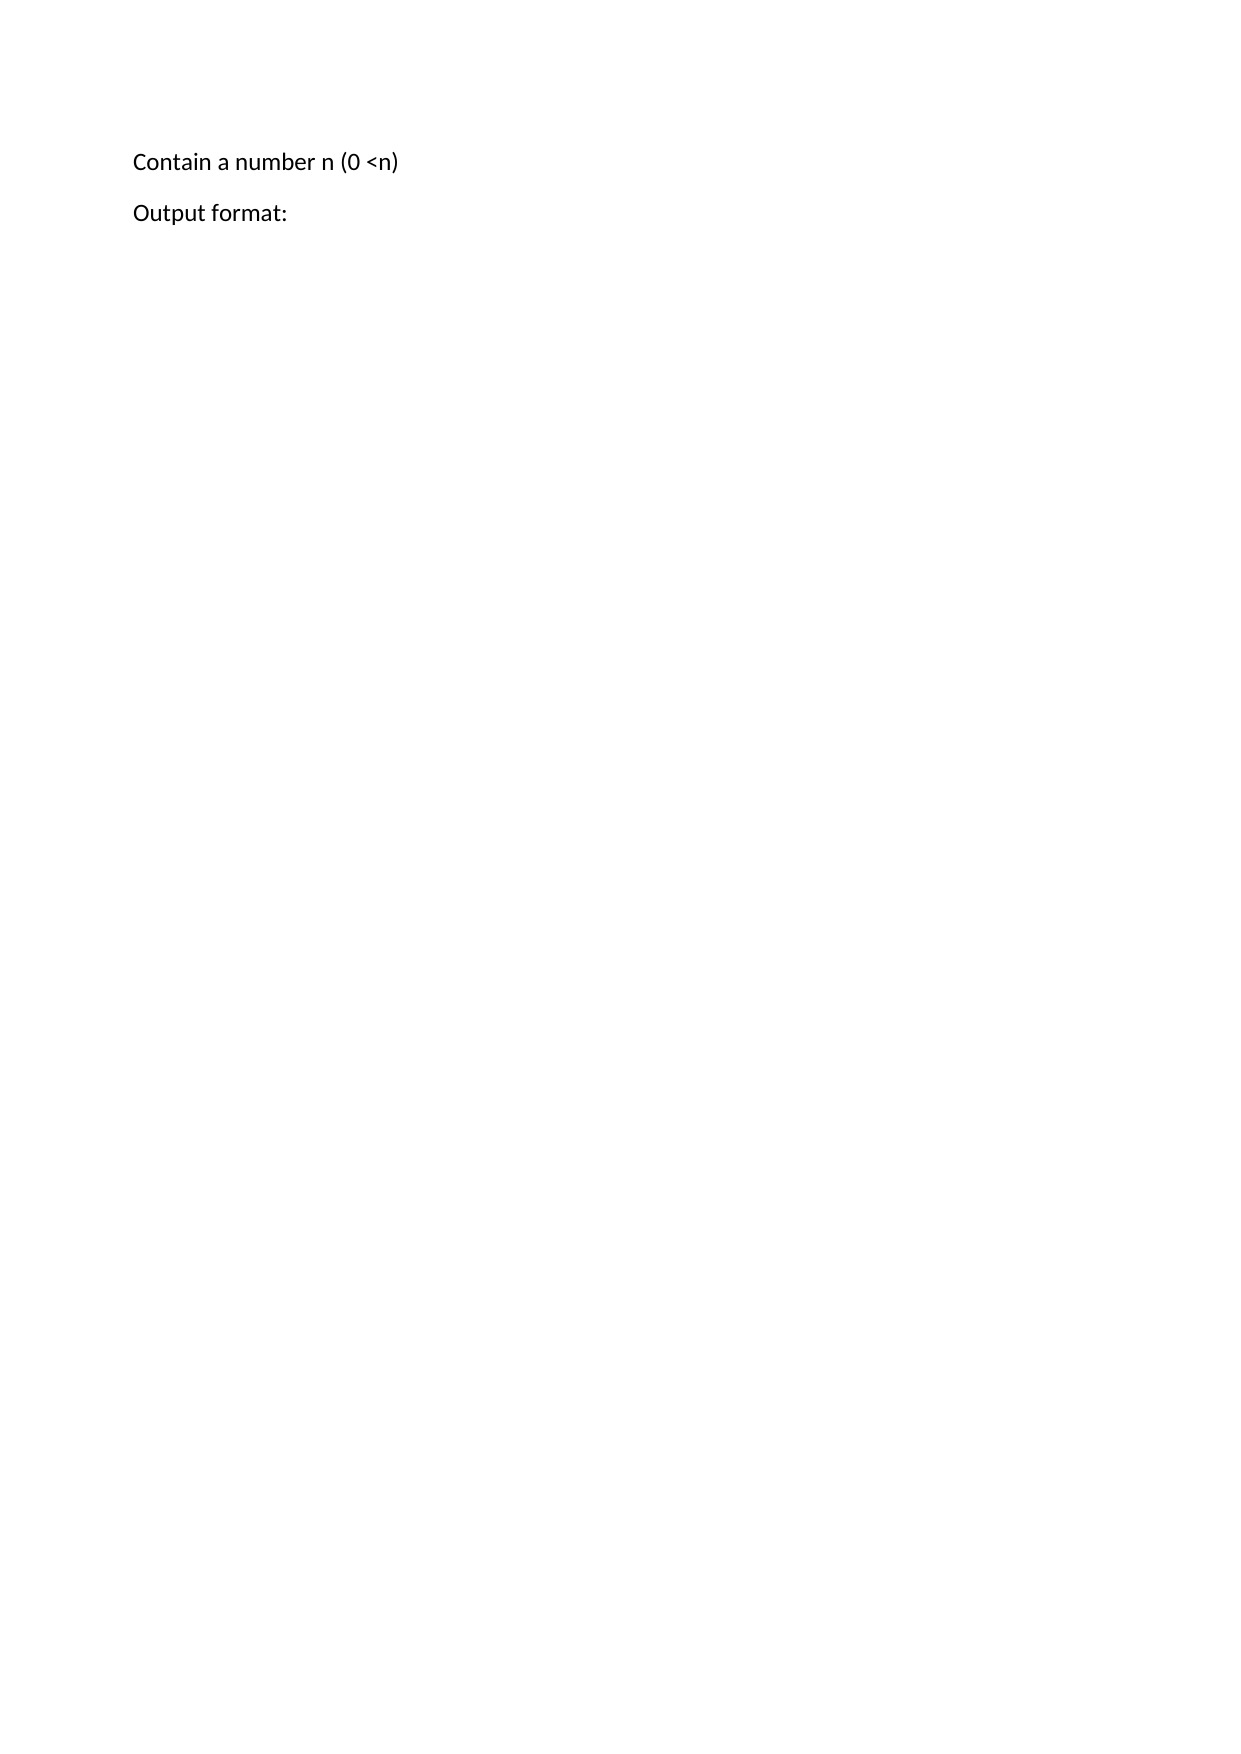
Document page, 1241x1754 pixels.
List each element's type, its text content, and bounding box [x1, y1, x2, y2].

text Output format: [133, 197, 1166, 228]
text Contain a number n (0 <n) [133, 146, 1166, 176]
